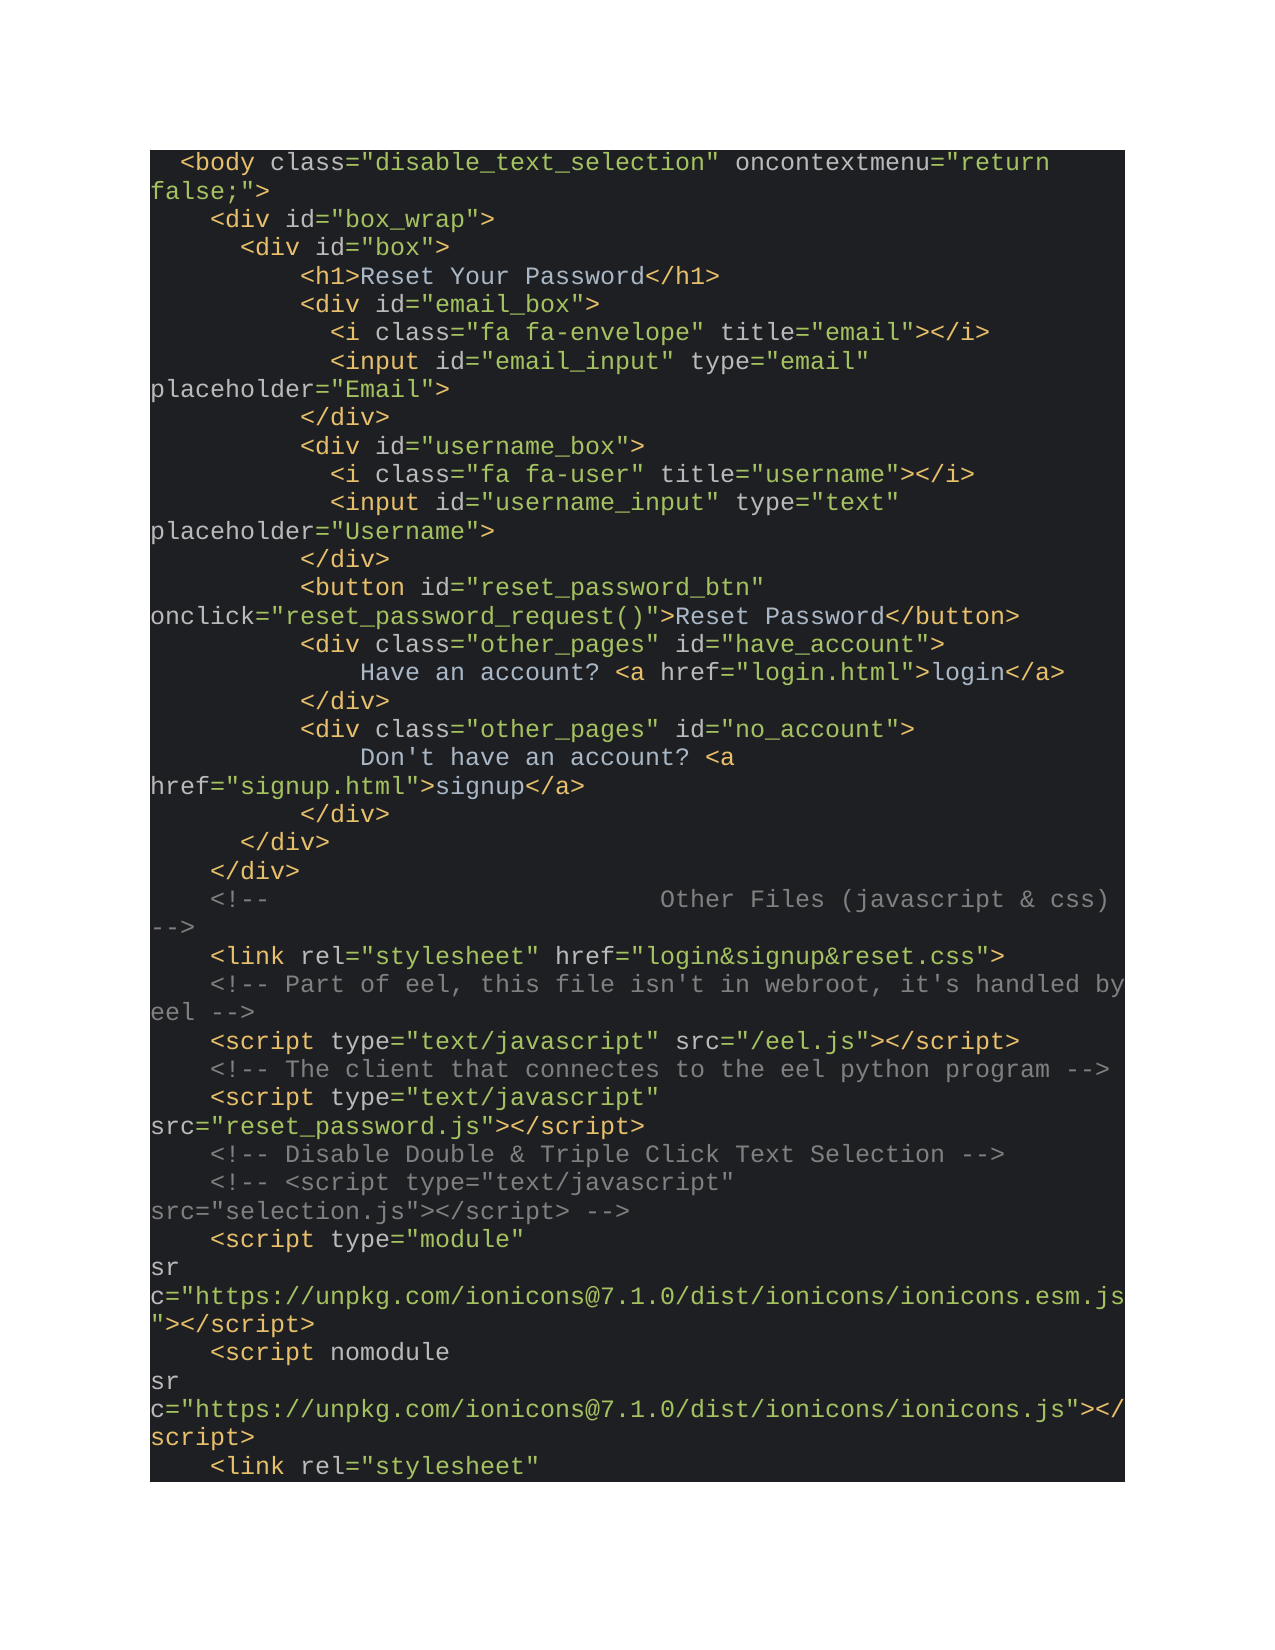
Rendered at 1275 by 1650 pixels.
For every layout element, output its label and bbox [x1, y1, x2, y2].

text [150, 150, 1125, 1482]
